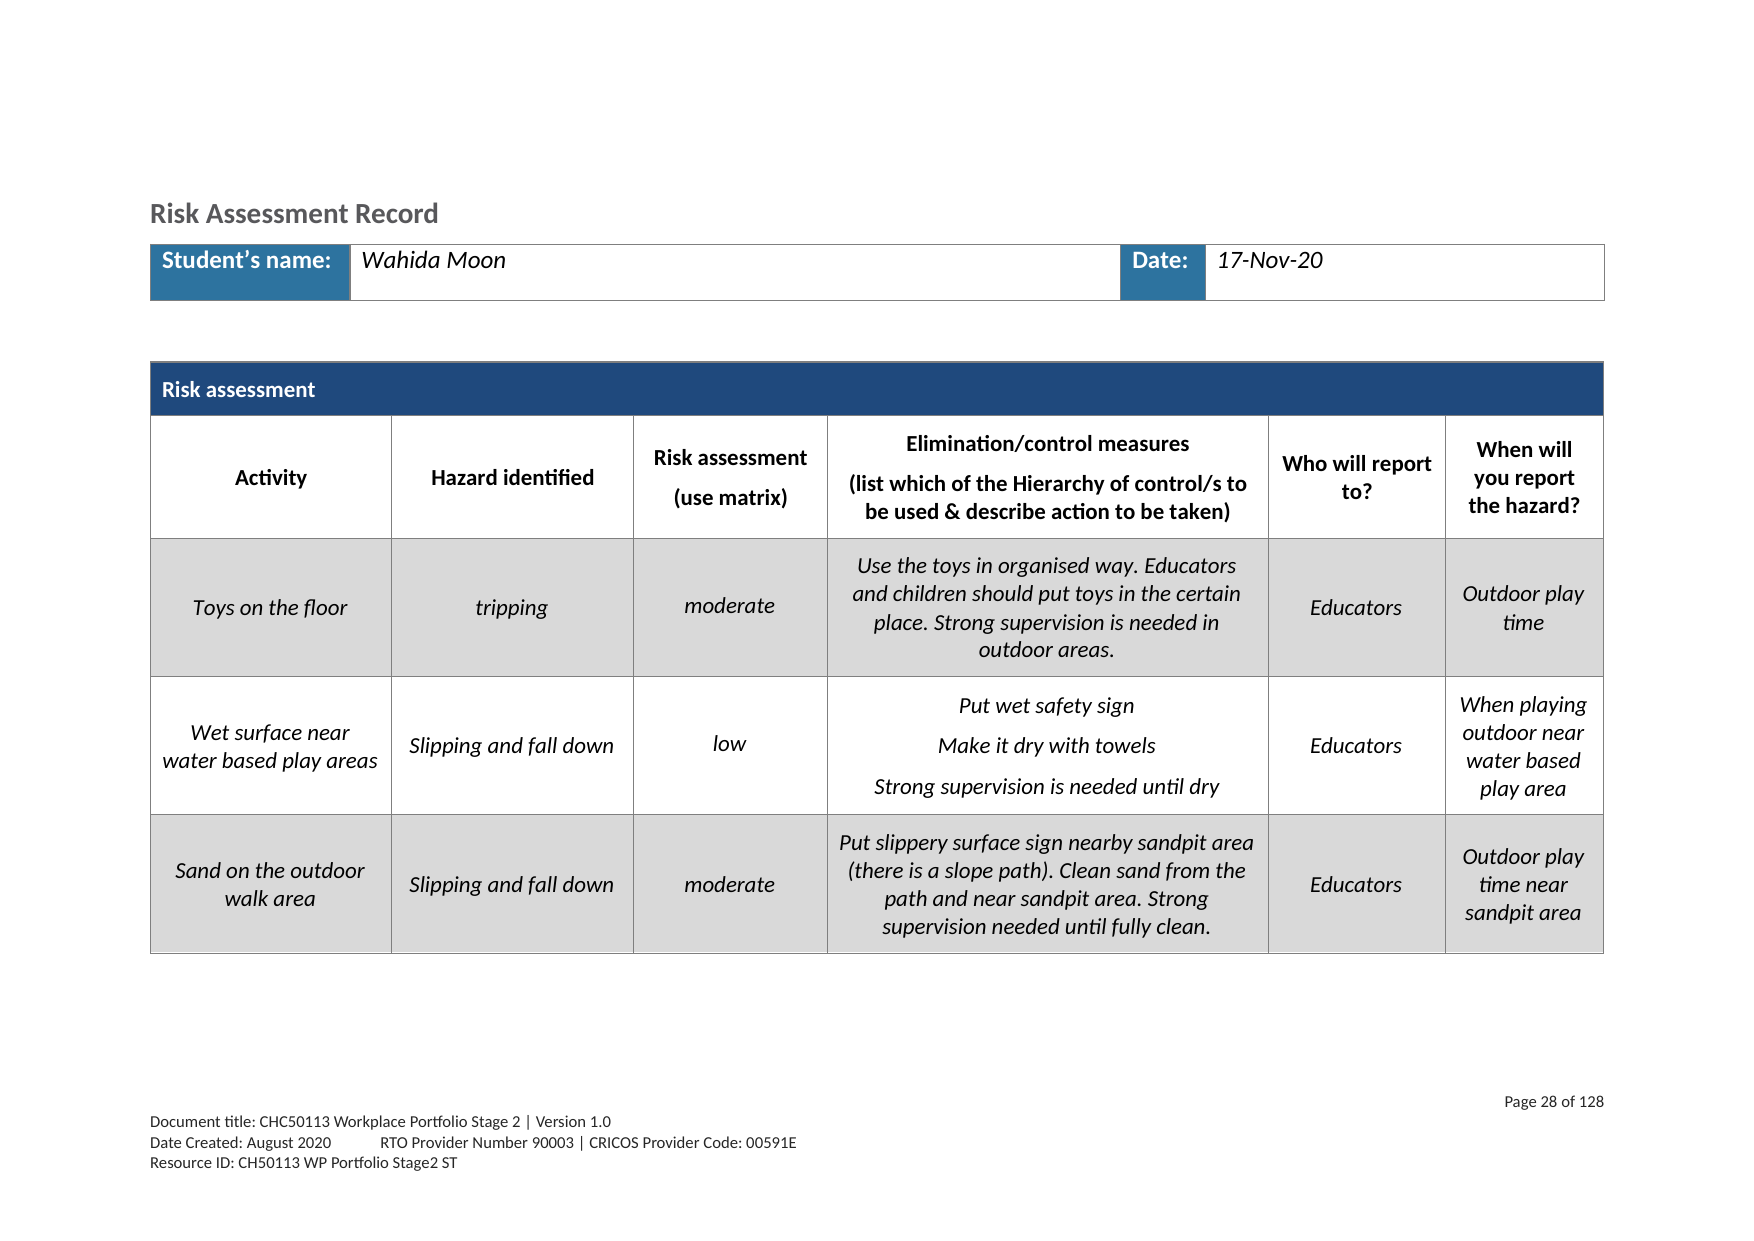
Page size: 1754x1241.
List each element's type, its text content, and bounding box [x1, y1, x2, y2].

table_cell Hazard identified [392, 416, 633, 538]
text Risk Assessment Record [150, 196, 1604, 231]
table_header 17-Nov-20 [1206, 245, 1604, 300]
table_cell Activity [151, 416, 391, 538]
table_cell Slipping and fall down [392, 677, 633, 814]
table_header Risk assessment [151, 363, 1603, 415]
table_cell moderate [634, 539, 827, 676]
table_cell When playing outdoor near water based play area [1446, 677, 1603, 814]
table_cell Educators [1269, 539, 1445, 676]
table_cell Slipping and fall down [392, 815, 633, 952]
table_cell When will you report the hazard? [1446, 416, 1603, 538]
table_cell Outdoor play time near sandpit area [1446, 815, 1603, 952]
table_cell Educators [1269, 677, 1445, 814]
table_cell Outdoor play time [1446, 539, 1603, 676]
table_cell Wet surface near water based play areas [151, 677, 391, 814]
table_cell Elimination/control measures (list which of the Hierarchy of control/s to be used & describe action to be taken) [828, 416, 1268, 538]
table_cell Toys on the floor [151, 539, 391, 676]
table_cell Use the toys in organised way. Educators and children should put toys in the certain place. Strong supervision is needed in outdoor areas. [828, 539, 1268, 676]
table_header Wahida Moon [351, 245, 1120, 300]
table_cell Educators [1269, 815, 1445, 952]
table_cell Who will report to? [1269, 416, 1445, 538]
table_cell low [634, 677, 827, 814]
table_cell tripping [392, 539, 633, 676]
table_cell Risk assessment (use matrix) [634, 416, 827, 538]
table_cell Put slippery surface sign nearby sandpit area (there is a slope path). Clean sand from the path and near sandpit area. Strong supervision needed until fully clean. [828, 815, 1268, 952]
table_cell Sand on the outdoor walk area [151, 815, 391, 952]
table_header Student’s name: [151, 245, 349, 300]
table_cell moderate [634, 815, 827, 952]
table_header Date: [1121, 245, 1205, 300]
table_cell Put wet safety sign Make it dry with towels Strong supervision is needed until dry [828, 677, 1268, 814]
